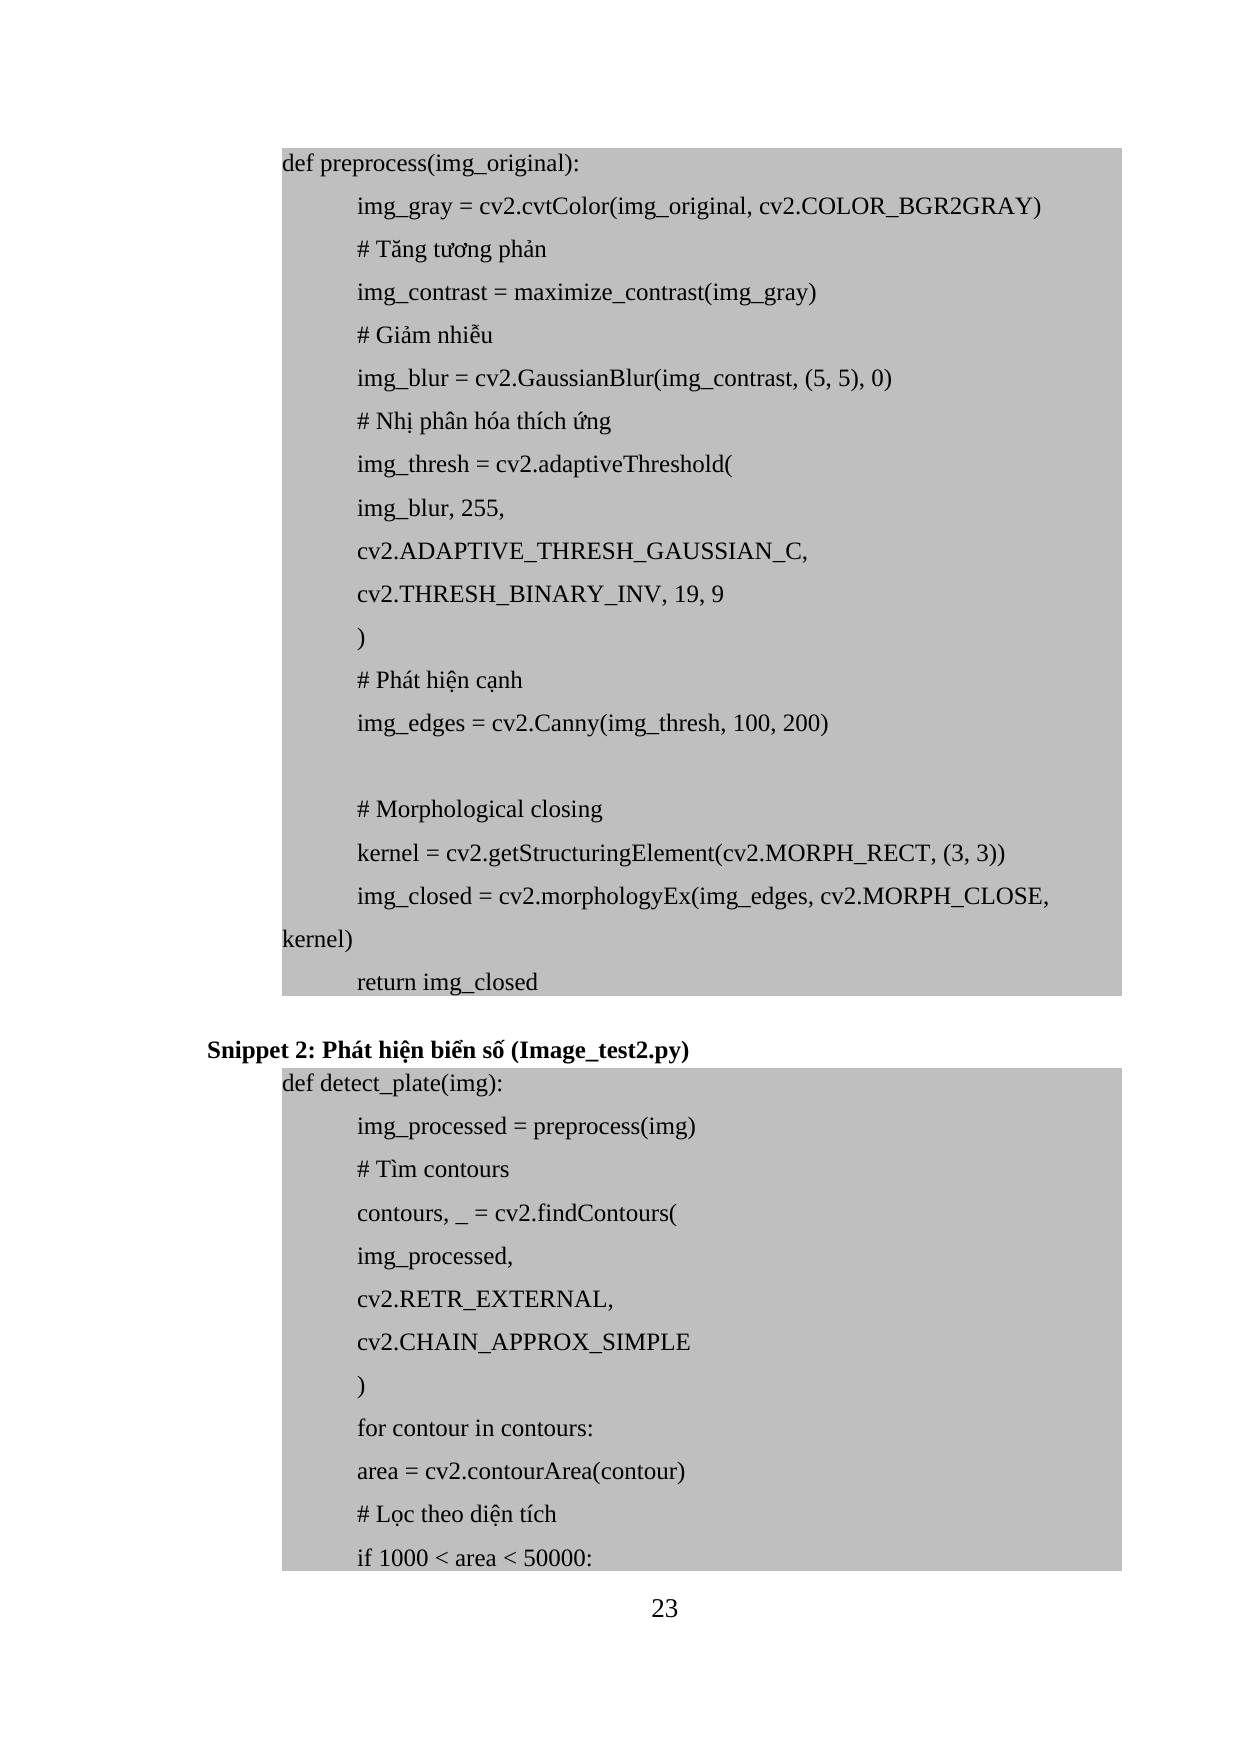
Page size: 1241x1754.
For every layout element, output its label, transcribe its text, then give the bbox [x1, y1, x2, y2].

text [282, 1068, 1122, 1571]
text Snippet 2: Phát hiện biển số (Image_test2.py) [207, 1035, 1122, 1064]
text def preprocess(img_original): img_gray = cv2.cvtColor(img_original, cv2.COLOR_BGR2GRAY) # Tăng tương phản img_contrast = maximize_contrast(img_gray) # Giảm nhiễu img_blur = cv2.GaussianBlur(img_contrast, (5, 5), 0) # Nhị phân hóa thích ứng img_thresh = cv2.adaptiveThreshold( img_blur, 255, cv2.ADAPTIVE_THRESH_GAUSSIAN_C, cv2.THRESH_BINARY_INV, 19, 9 ) # Phát hiện cạnh img_edges = cv2.Canny(img_thresh, 100, 200) # Morphological closing kernel = cv2.getStructuringElement(cv2.MORPH_RECT, (3, 3)) img_closed = cv2.morphologyEx(img_edges, cv2.MORPH_CLOSE, kernel) return img_closed [282, 148, 1122, 996]
